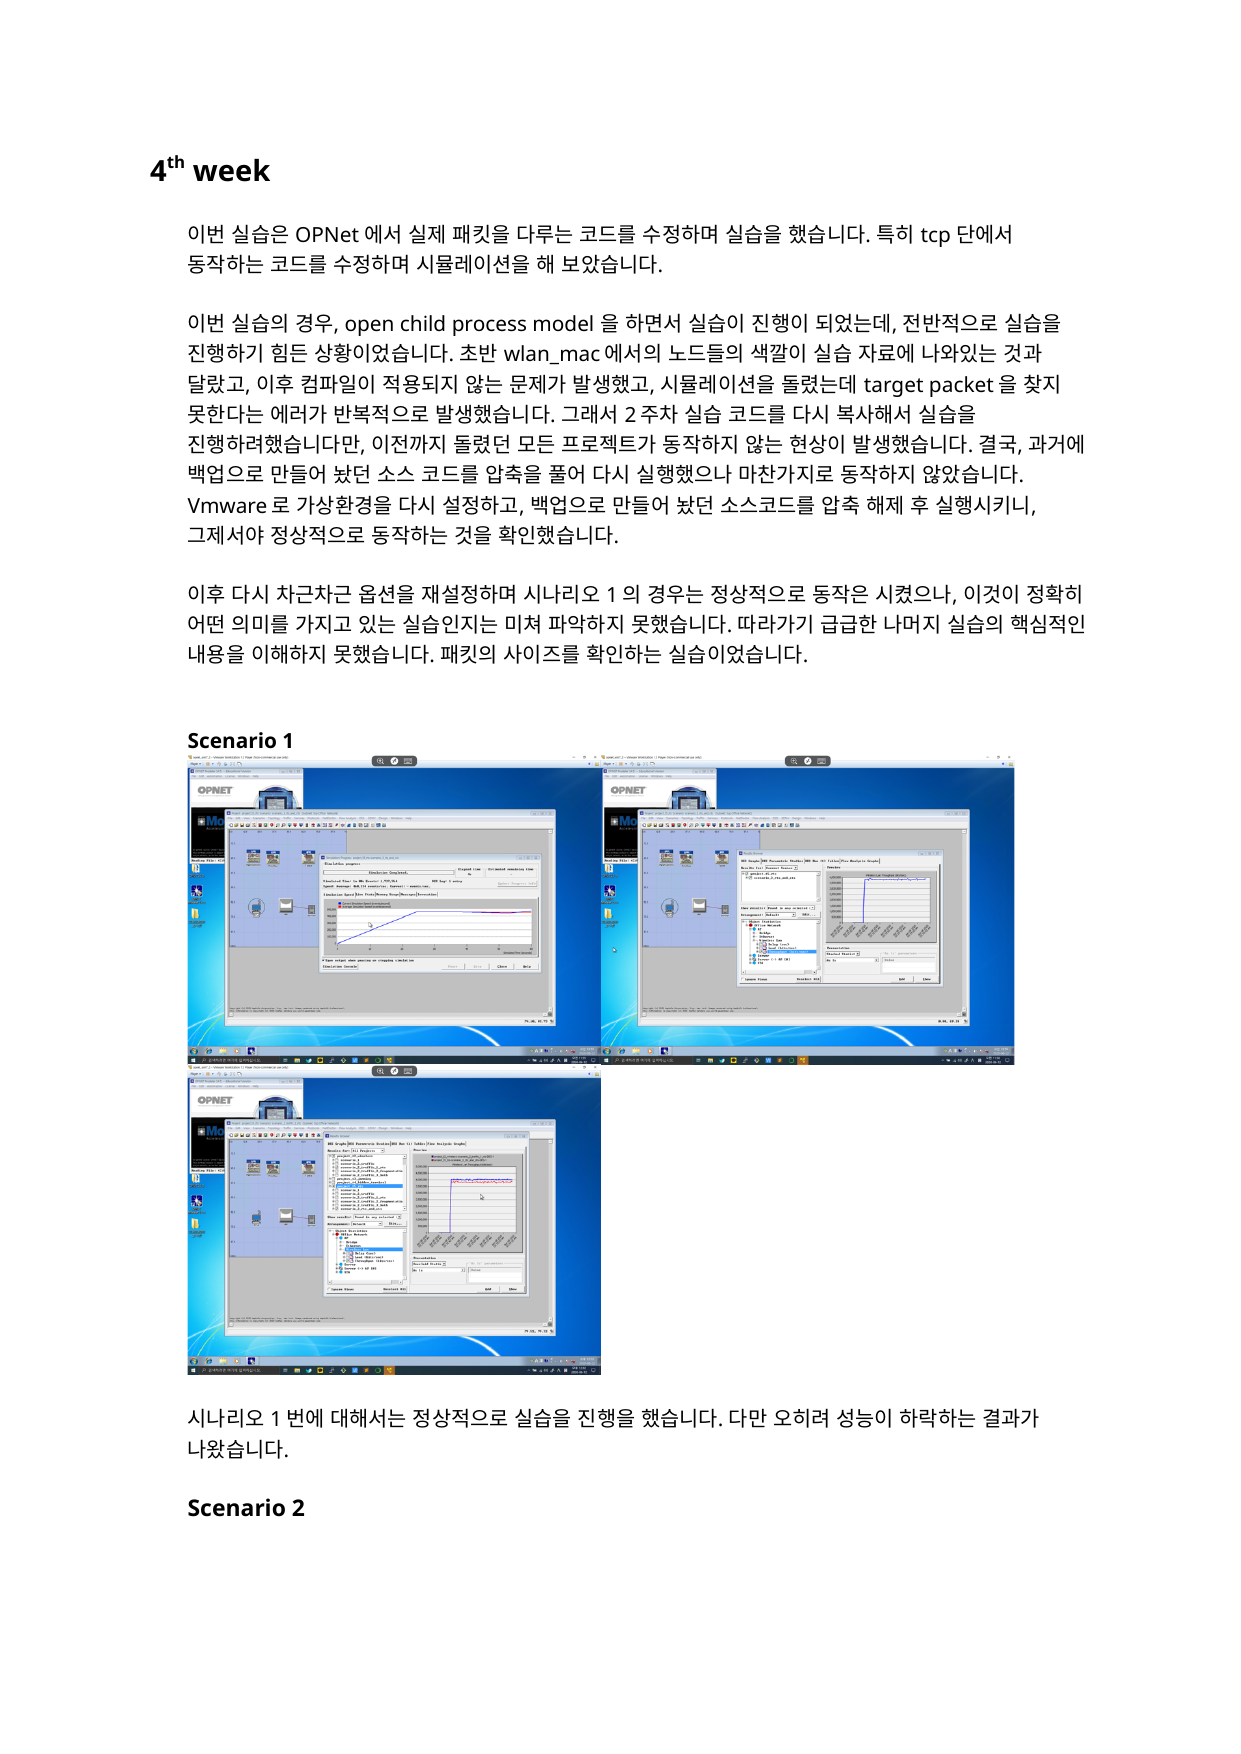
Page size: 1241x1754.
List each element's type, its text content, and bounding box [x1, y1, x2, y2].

list 이번 실습은 OPNet 에서 실제 패킷을 다루는 코드를 수정하며 실습을 했습니다. 특히 tcp 단에서 동작하는 코드를 수정하며 시뮬레이션을 해 보았습니다. [187, 218, 1090, 279]
list 시나리오 1번에 대해서는 정상적으로 실습을 진행을 했습니다. 다만 오히려 성능이 하락하는 결과가 나왔습니다. [187, 1403, 1090, 1463]
list 이번 실습의 경우, open child process model 을 하면서 실습이 진행이 되었는데, 전반적으로 실습을 진행하기 힘든 상황이었습니다. 초반 wlan_mac에서의 노드들의 색깔이 실습 자료에 나와있는 것과 달랐고, 이후 컴파일이 적용되지 않는 문제가 발생했고, 시뮬레이션을 돌렸는데 target packet을 찾지 못한다는 에러가 반복적으로 발생했습니다. 그래서 2주차 실습 코드를 다시 복사해서 실습을 진행하려했습니다만, 이전까지 돌렸던 모든 프로젝트가 동작하지 않는 현상이 발생했습니다. 결국, 과거에 백업으로 만들어 놨던 소스 코드를 압축을 풀어 다시 실행했으나 마찬가지로 동작하지 않았습니다. Vmware로 가상환경을 다시 설정하고, 백업으로 만들어 놨던 소스코드를 압축 해제 후 실행시키니, 그제서야 정상적으로 동작하는 것을 확인했습니다. [187, 307, 1090, 550]
picture [192, 1219, 198, 1228]
list 4th week [150, 150, 1090, 190]
picture [192, 909, 198, 918]
picture [187, 754, 1015, 1375]
list Scenario 2 [187, 1492, 1090, 1523]
list 이후 다시 차근차근 옵션을 재설정하며 시나리오 1의 경우는 정상적으로 동작은 시켰으나, 이것이 정확히 어떤 의미를 가지고 있는 실습인지는 미쳐 파악하지 못했습니다. 따라가기 급급한 나머지 실습의 핵심적인 내용을 이해하지 못했습니다. 패킷의 사이즈를 확인하는 실습이었습니다. [187, 578, 1090, 669]
list Scenario 1 [187, 726, 1090, 754]
